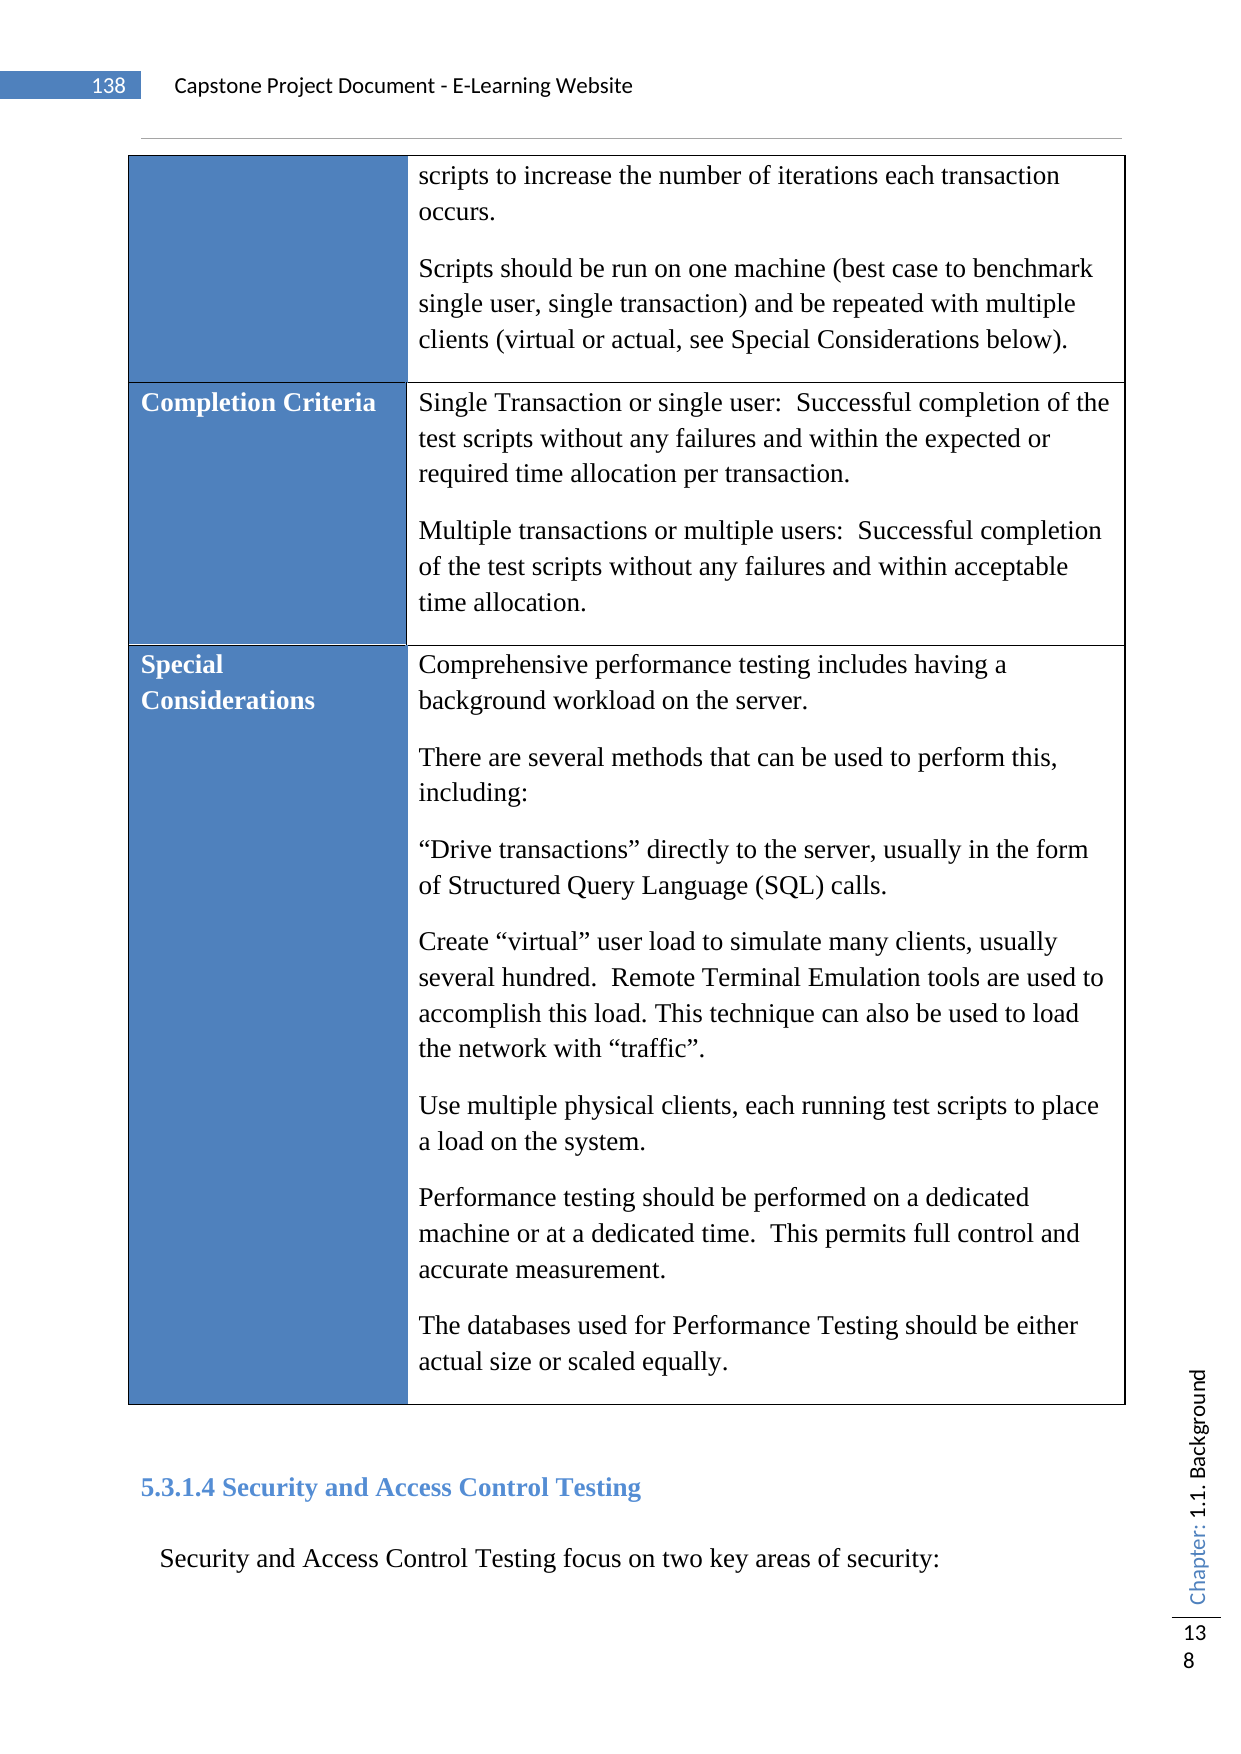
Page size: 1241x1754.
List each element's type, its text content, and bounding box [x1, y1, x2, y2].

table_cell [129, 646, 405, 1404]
text Security and Access Control Testing focus on two key areas of security: [159, 1542, 1122, 1573]
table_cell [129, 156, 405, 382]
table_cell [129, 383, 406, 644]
subtitle 5.3.1.4 Security and Access Control Testing [141, 1471, 1122, 1502]
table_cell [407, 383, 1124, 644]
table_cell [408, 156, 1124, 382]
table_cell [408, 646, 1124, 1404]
